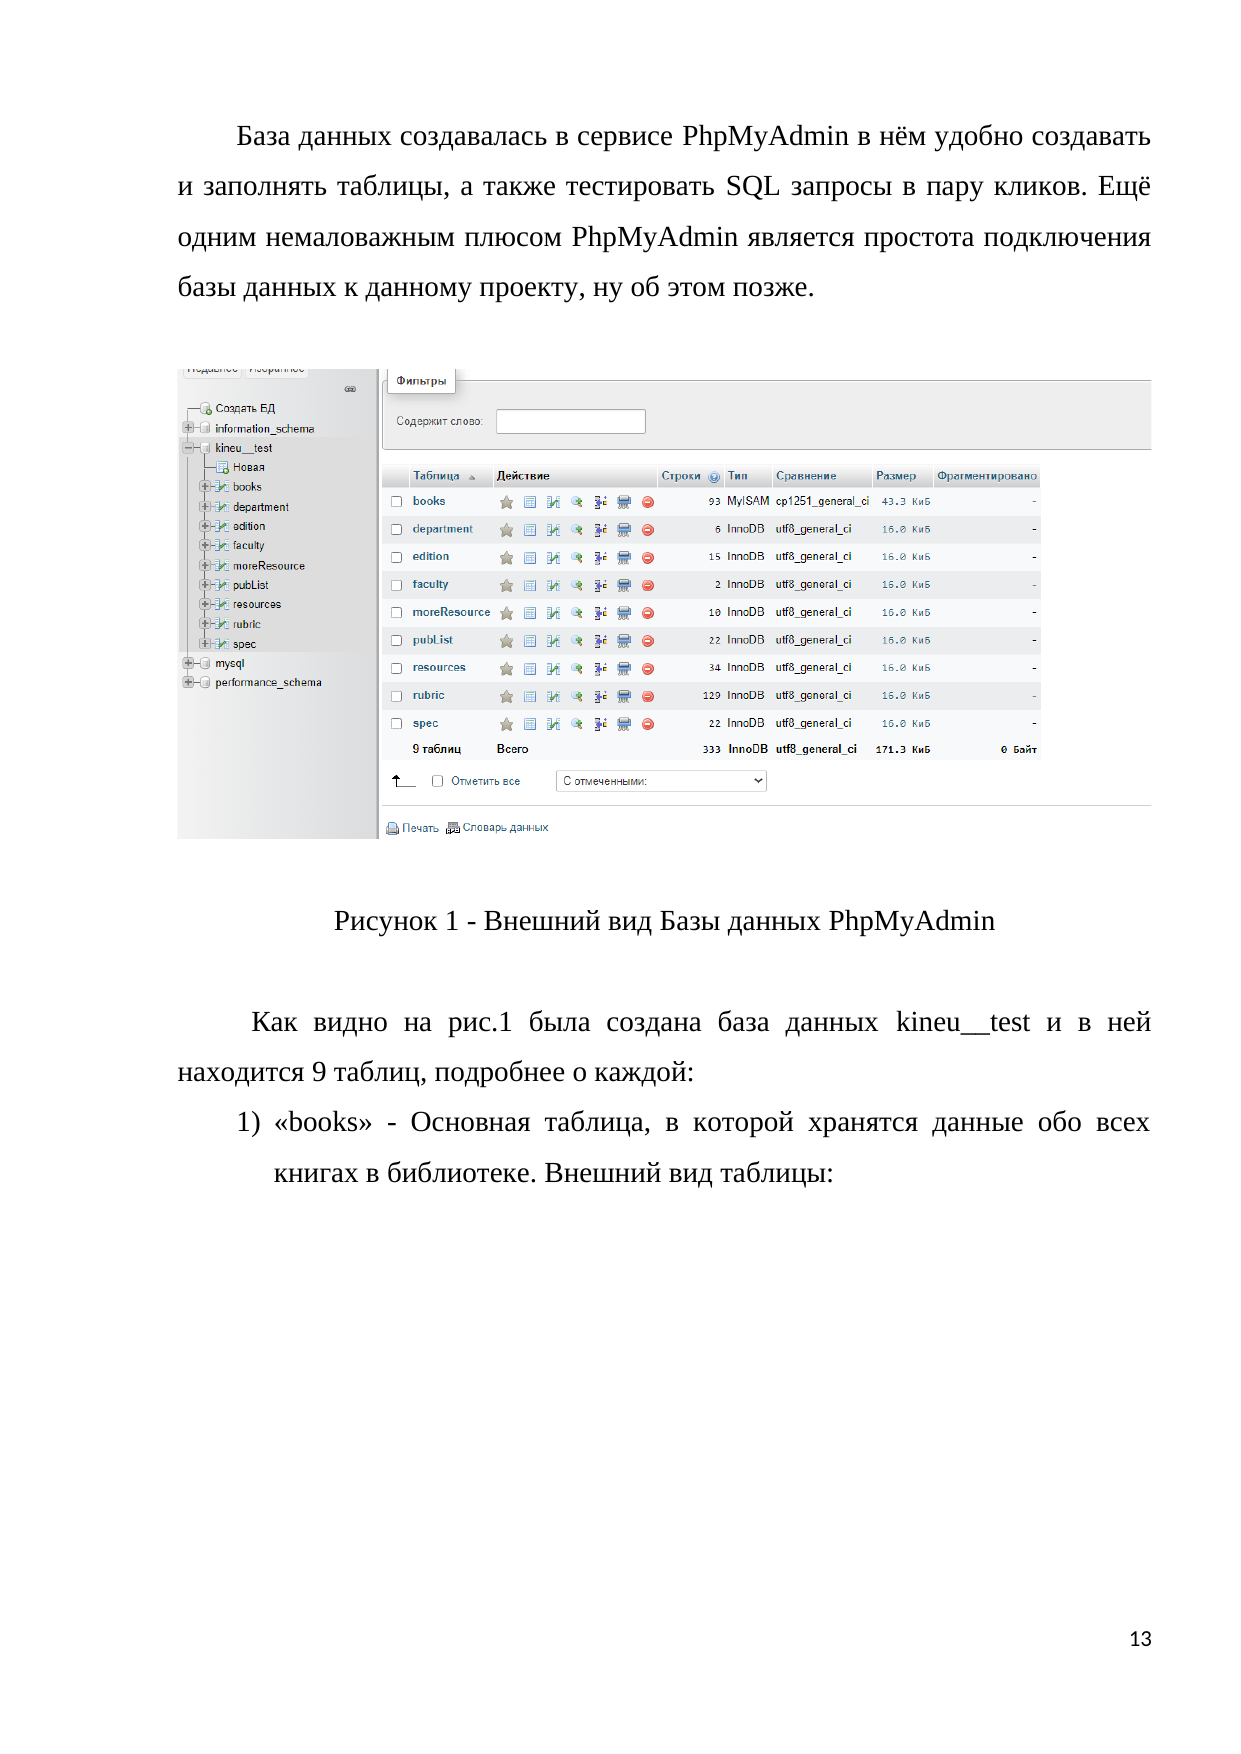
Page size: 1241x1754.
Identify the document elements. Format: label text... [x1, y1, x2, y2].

text Рисунок 1 - Внешний вид Базы данных PhpMyAdmin [177, 903, 1152, 937]
text Как видно на рис.1 была создана база данных kineu__test и в ней находится 9 таблиц, подробнее о каждой: [177, 1004, 1152, 1088]
list «books» - Основная таблица, в которой хранятся данные обо всех книгах в библиотеке. Внешний вид таблицы: [236, 1104, 1152, 1188]
text База данных создавалась в сервисе PhpMyAdmin в нём удобно создавать и заполнять таблицы, а также тестировать SQL запросы в пару кликов. Ещё одним немаловажным плюсом PhpMyAdmin является простота подключения базы данных к данному проекту, ну об этом позже. [177, 118, 1152, 303]
picture [177, 369, 1152, 839]
